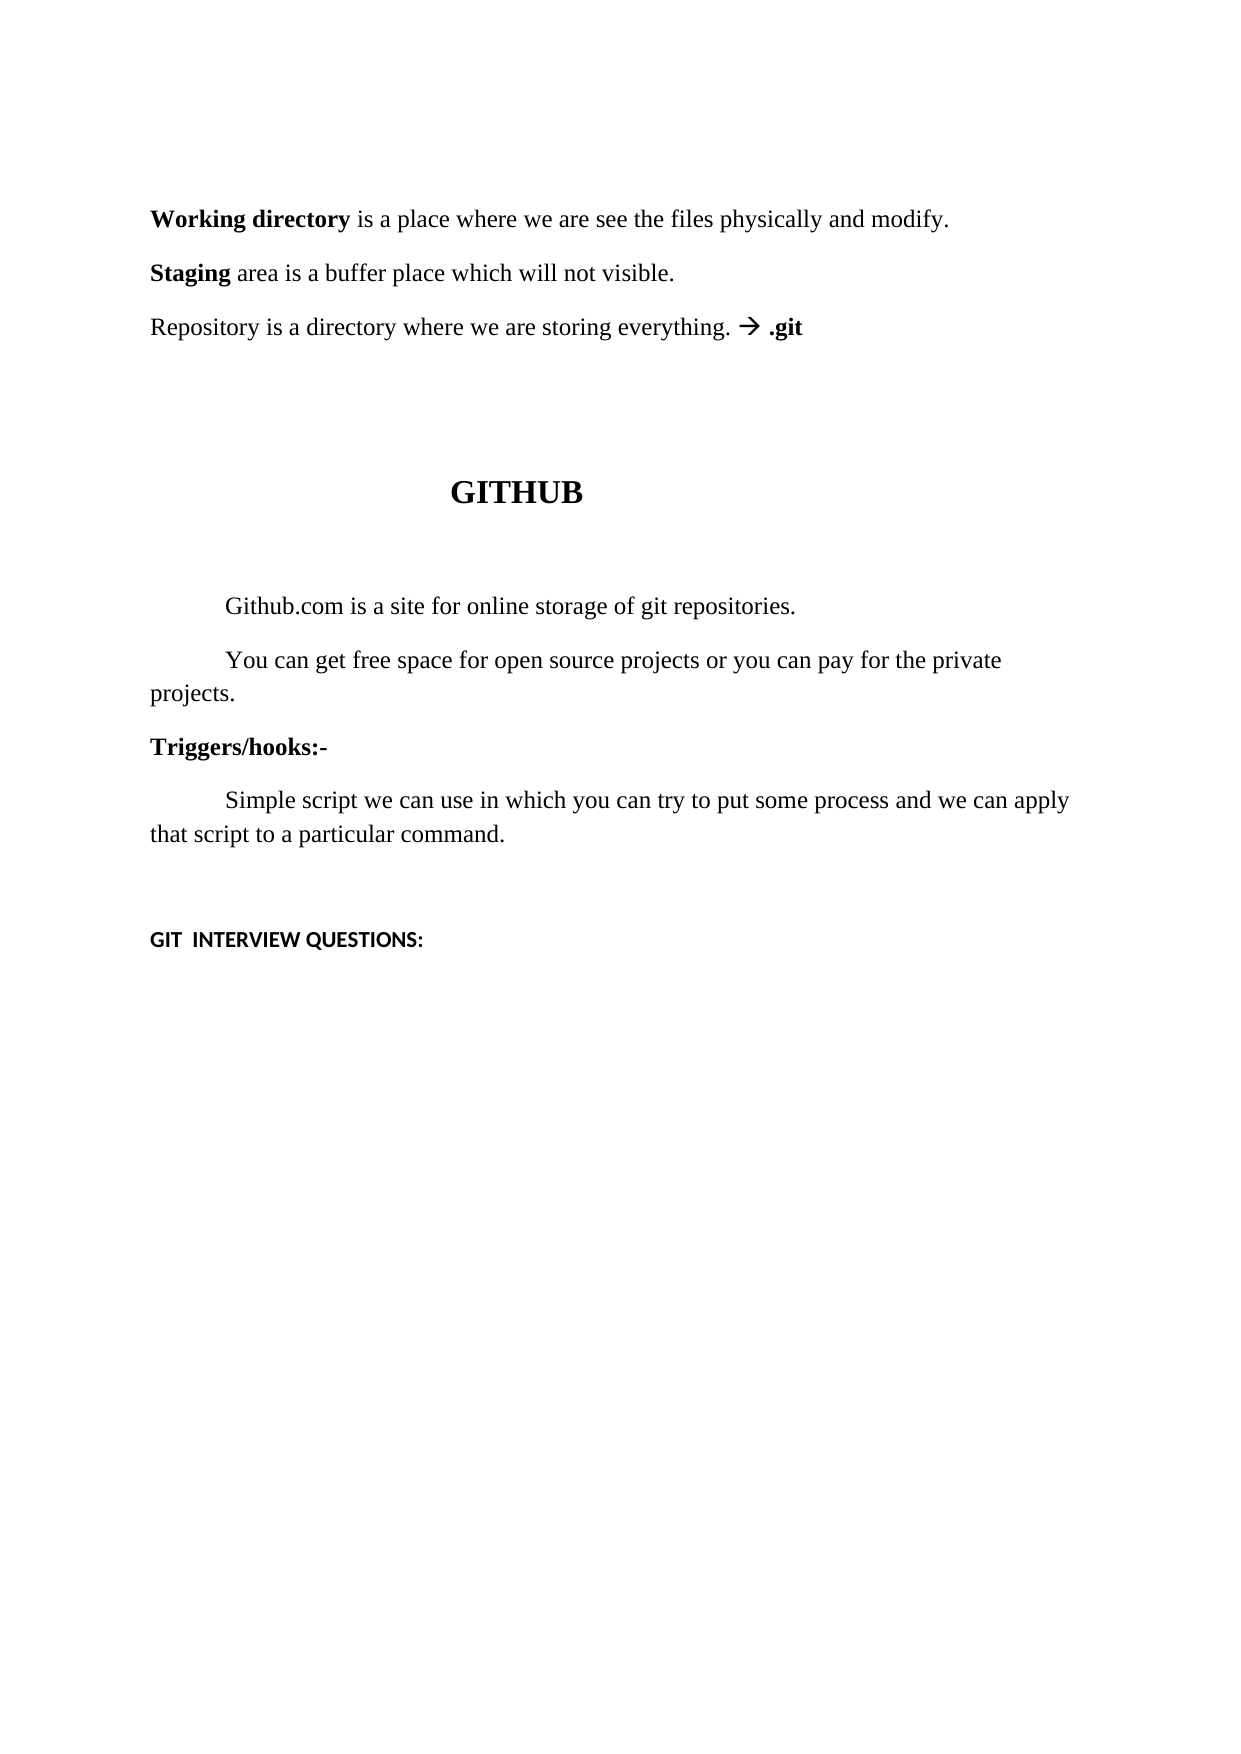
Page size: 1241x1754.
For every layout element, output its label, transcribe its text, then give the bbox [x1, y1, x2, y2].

text GITHUB [150, 472, 1090, 511]
text Simple script we can use in which you can try to put some process and we can apply that script to a particular command. [150, 786, 1090, 847]
text Triggers/hooks:- [150, 732, 1090, 761]
text Working directory is a place where we are see the files physically and modify. [150, 204, 1090, 233]
text Staging area is a buffer place which will not visible. [150, 258, 1090, 286]
text Repository is a directory where we are storing everything. .git [150, 312, 1090, 340]
text GIT INTERVIEW QUESTIONS: [150, 926, 1090, 954]
text Github.com is a site for online storage of git repositories. [150, 591, 1090, 620]
text You can get free space for open source projects or you can pay for the private projects. [150, 645, 1090, 707]
